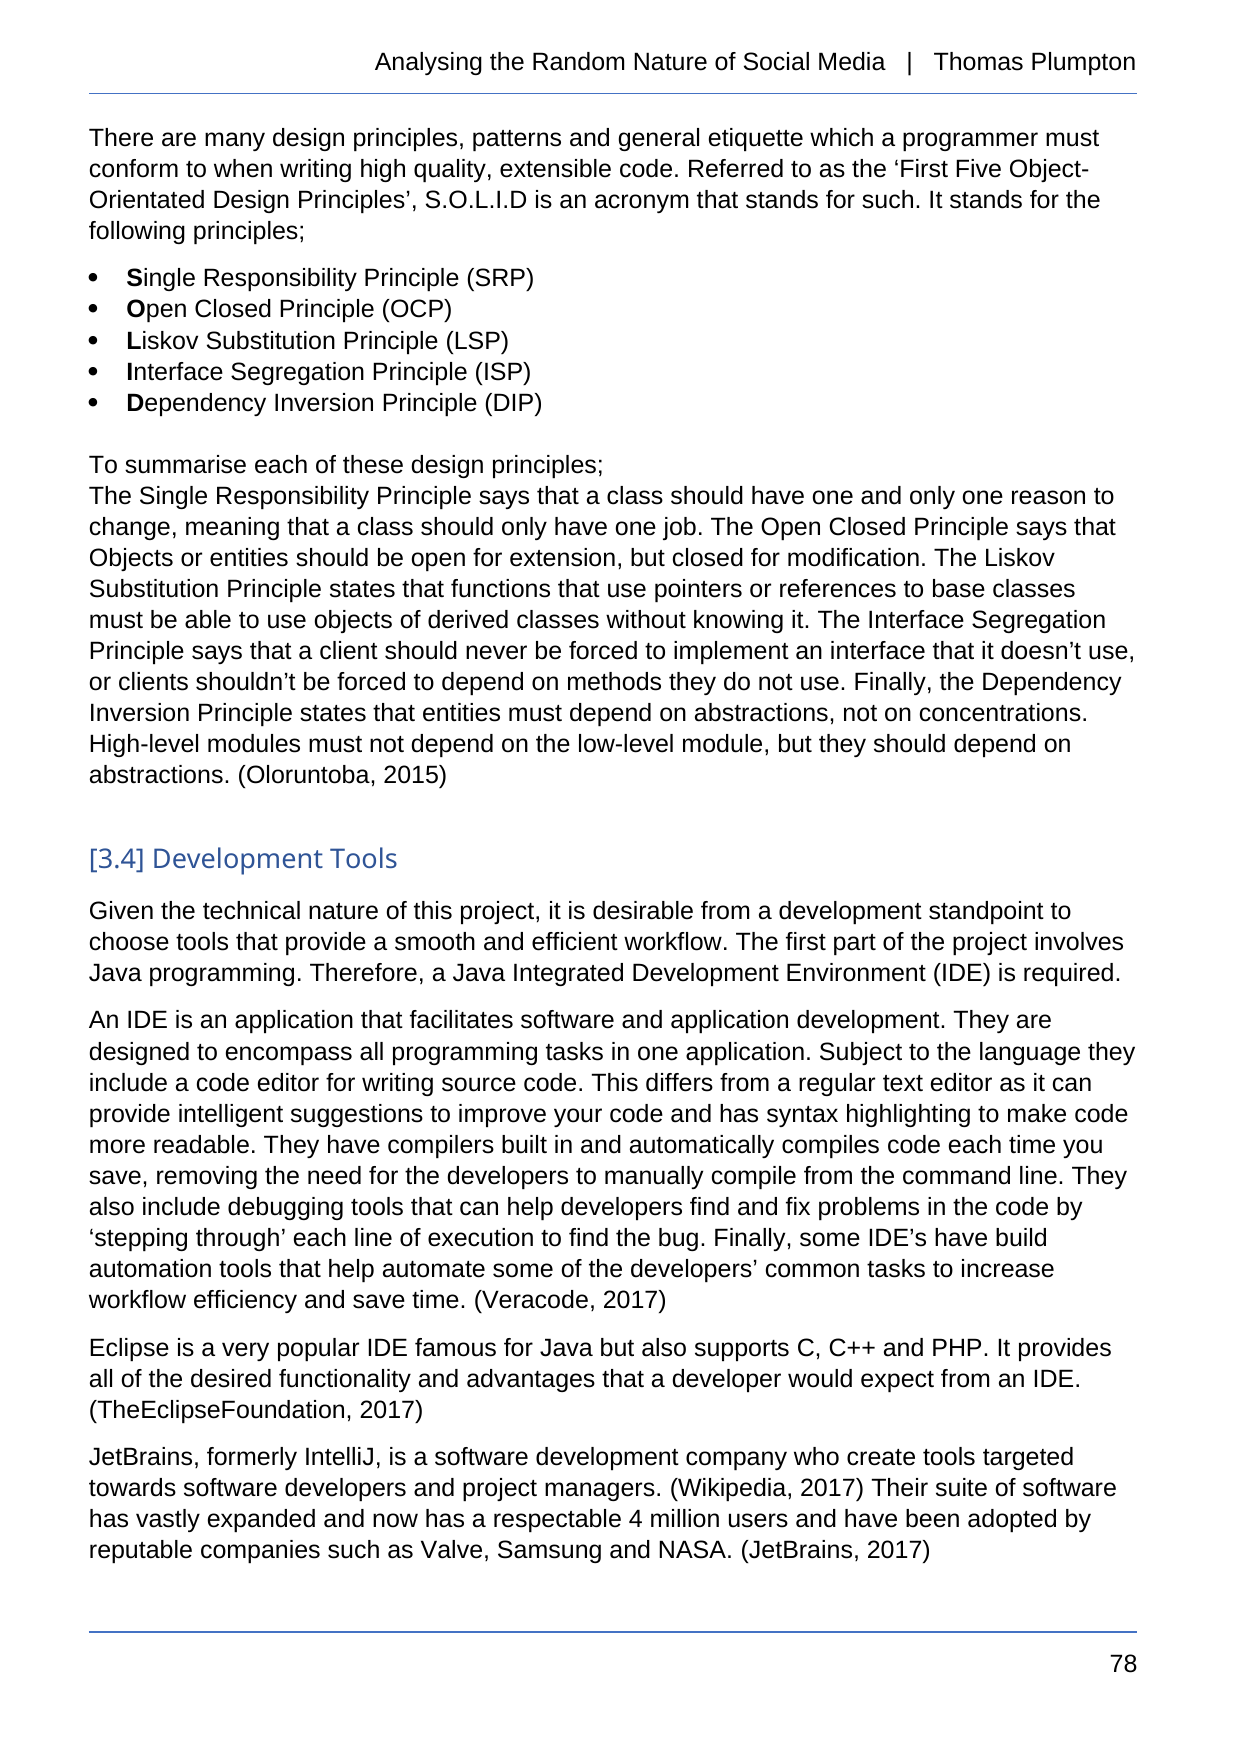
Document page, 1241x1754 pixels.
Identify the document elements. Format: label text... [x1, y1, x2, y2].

text An IDE is an application that facilitates software and application development. They are designed to encompass all programming tasks in one application. Subject to the language they include a code editor for writing source code. This differs from a regular text editor as it can provide intelligent suggestions to improve your code and has syntax highlighting to make code more readable. They have compilers built in and automatically compiles code each time you save, removing the need for the developers to manually compile from the command line. They also include debugging tools that can help developers find and fix problems in the code by ‘stepping through’ each line of execution to find the bug. Finally, some IDE’s have build automation tools that help automate some of the developers’ common tasks to increase workflow efficiency and save time. [89, 1006, 1137, 1314]
text Given the technical nature of this project, it is desirable from a development standpoint to choose tools that provide a smooth and efficient workflow. The first part of the project involves Java programming. Therefore, a Java Integrated Development Environment (IDE) is required. [89, 896, 1137, 987]
list To summarise each of these design principles; [89, 450, 1137, 479]
list The Single Responsibility Principle says that a class should have one and only one reason to change, meaning that a class should only have one job. The Open Closed Principle says that Objects or entities should be open for extension, but closed for modification. The Liskov Substitution Principle states that functions that use pointers or references to base classes must be able to use objects of derived classes without knowing it. The Interface Segregation Principle says that a client should never be forced to implement an interface that it doesn’t use, or clients shouldn’t be forced to depend on methods they do not use. Finally, the Dependency Inversion Principle states that entities must depend on abstractions, not on concentrations. High-level modules must not depend on the low-level module, but they should depend on abstractions. [89, 481, 1137, 789]
text [3.4] Development Tools [89, 839, 1137, 876]
list Open Closed Principle (OCP) [89, 294, 1137, 323]
list Interface Segregation Principle (ISP) [89, 357, 1137, 386]
list Dependency Inversion Principle (DIP) [89, 388, 1137, 417]
list Single Responsibility Principle (SRP) [89, 263, 1137, 292]
text JetBrains, formerly IntelliJ, is a software development company who create tools targeted towards software developers and project managers. Their suite of software has vastly expanded and now has a respectable 4 million users and have been adopted by reputable companies such as Valve, Samsung and NASA. [89, 1442, 1137, 1564]
text Eclipse is a very popular IDE famous for Java but also supports C, C++ and PHP. It provides all of the desired functionality and advantages that a developer would expect from an IDE. [89, 1333, 1137, 1423]
text There are many design principles, patterns and general etiquette which a programmer must conform to when writing high quality, extensible code. Referred to as the ‘First Five Object-Orientated Design Principles’, S.O.L.I.D is an acronym that stands for such. It stands for the following principles; [89, 122, 1137, 244]
list Liskov Substitution Principle (LSP) [89, 326, 1137, 354]
